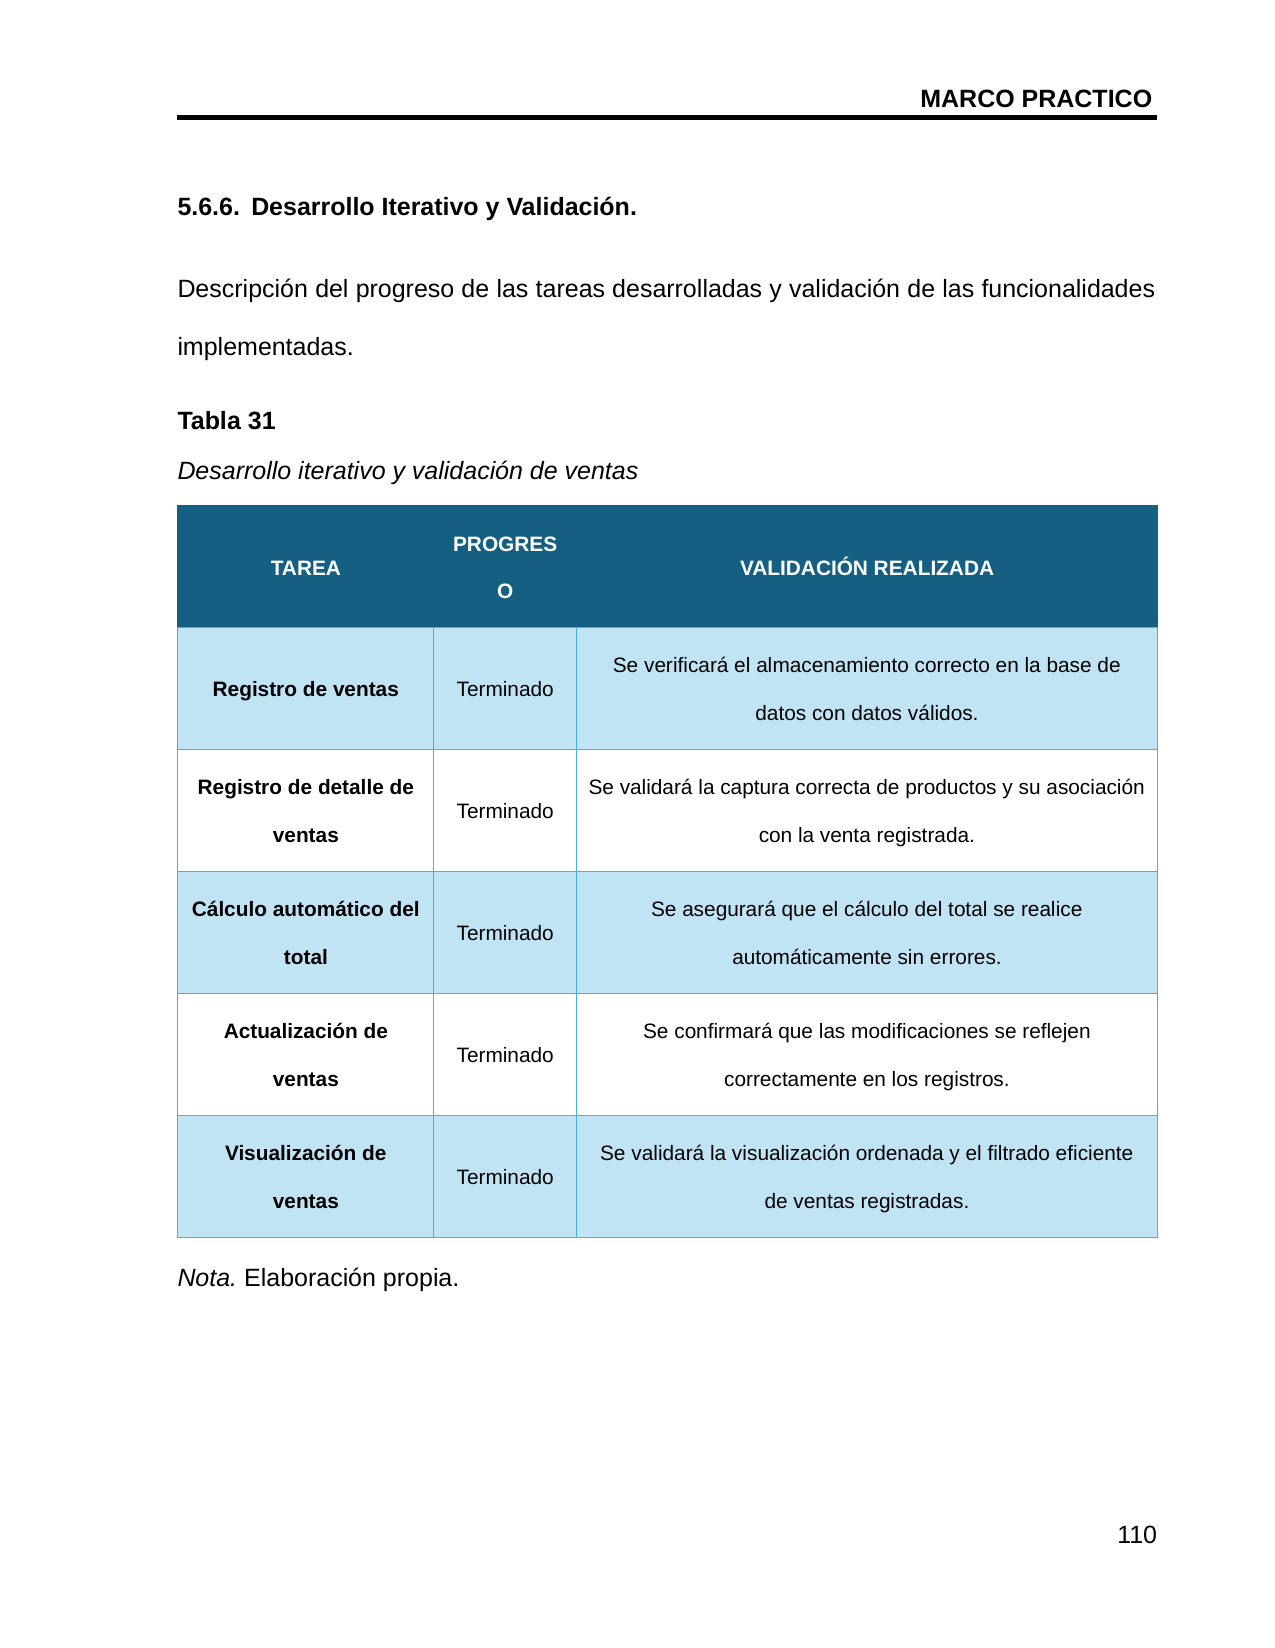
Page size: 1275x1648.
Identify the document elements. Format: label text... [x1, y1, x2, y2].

table_cell Cálculo automático del total [178, 872, 433, 993]
table_cell Visualización de ventas [178, 1116, 433, 1237]
table_cell Terminado [434, 628, 576, 749]
table_cell Se verificará el almacenamiento correcto en la base de datos con datos válidos. [577, 628, 1157, 749]
table_cell Actualización de ventas [178, 994, 433, 1115]
text Descripción del progreso de las tareas desarrolladas y validación de las funcionalidades implementadas. [177, 274, 1157, 361]
table_header PROGRESO [434, 506, 576, 627]
table_cell Terminado [434, 994, 576, 1115]
table_cell Se validará la visualización ordenada y el filtrado eficiente de ventas registradas. [577, 1116, 1157, 1237]
table_header TAREA [178, 506, 433, 627]
table_cell Registro de detalle de ventas [178, 750, 433, 871]
text Nota. Elaboración propia. [177, 1263, 1157, 1291]
table_cell Terminado [434, 1116, 576, 1237]
table_cell Registro de ventas [178, 628, 433, 749]
subtitle Desarrollo Iterativo y Validación. [177, 192, 1157, 221]
text Desarrollo iterativo y validación de ventas [177, 456, 1157, 484]
table_cell Se confirmará que las modificaciones se reflejen correctamente en los registros. [577, 994, 1157, 1115]
table_cell Se validará la captura correcta de productos y su asociación con la venta registrada. [577, 750, 1157, 871]
table_cell Se asegurará que el cálculo del total se realice automáticamente sin errores. [577, 872, 1157, 993]
table_cell Terminado [434, 872, 576, 993]
table_cell Terminado [434, 750, 576, 871]
table_header VALIDACIÓN REALIZADA [577, 506, 1157, 627]
